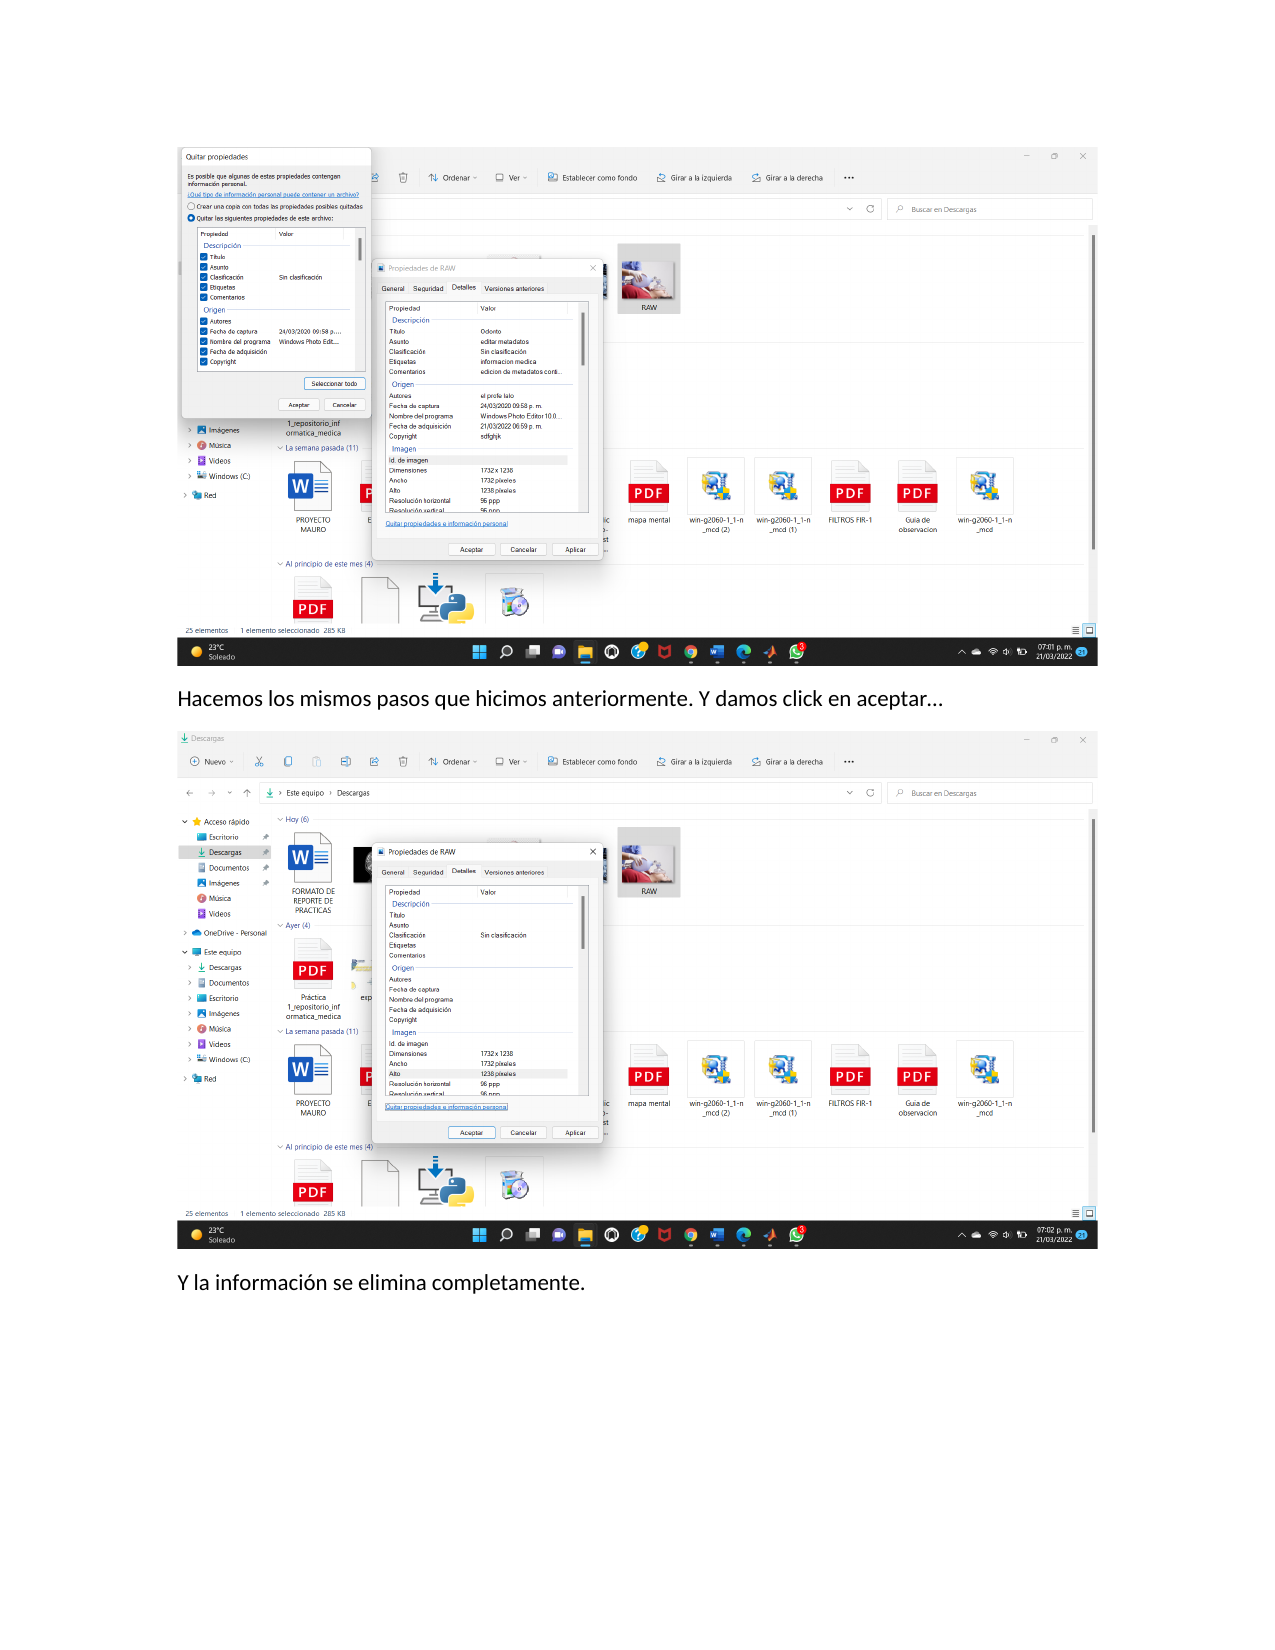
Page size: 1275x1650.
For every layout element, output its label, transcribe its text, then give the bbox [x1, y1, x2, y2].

text Y la información se elimina completamente. [177, 1268, 1098, 1296]
picture [177, 147, 1098, 666]
picture [177, 731, 1098, 1249]
text Hacemos los mismos pasos que hicimos anteriormente. Y damos click en aceptar… [177, 684, 1098, 712]
